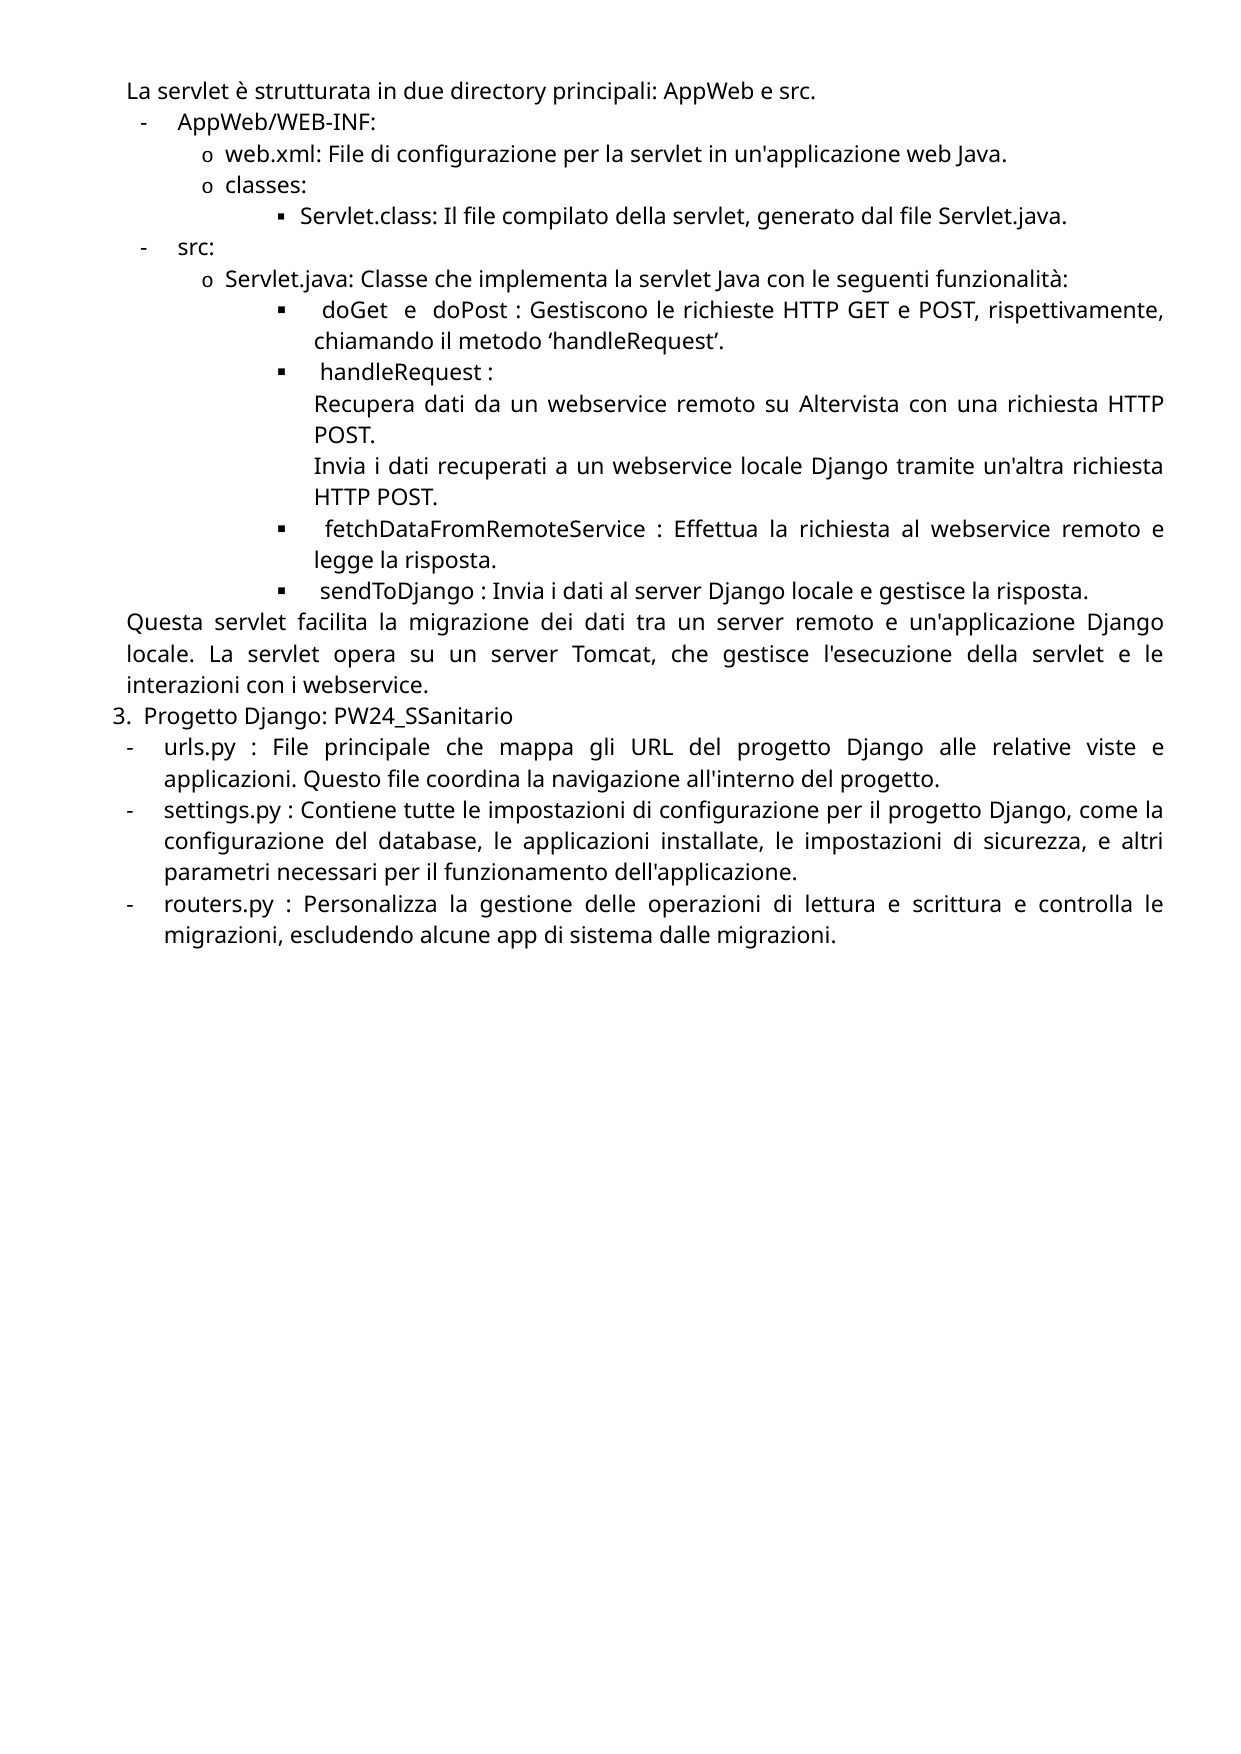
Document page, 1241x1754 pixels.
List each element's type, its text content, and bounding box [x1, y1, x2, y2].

list AppWeb/WEB-INF: [140, 106, 1165, 137]
list src: [140, 231, 1165, 262]
list routers.py : Personalizza la gestione delle operazioni di lettura e scrittura e controlla le migrazioni, escludendo alcune app di sistema dalle migrazioni. [126, 887, 1165, 950]
text Questa servlet facilita la migrazione dei dati tra un server remoto e un'applicazione Django locale. La servlet opera su un server Tomcat, che gestisce l'esecuzione della servlet e le interazioni con i webservice. [126, 606, 1165, 700]
list web.xml: File di configurazione per la servlet in un'applicazione web Java. [201, 137, 1165, 169]
list fetchDataFromRemoteService : Effettua la richiesta al webservice remoto e legge la risposta. [276, 512, 1165, 575]
list Servlet.java: Classe che implementa la servlet Java con le seguenti funzionalità: [201, 262, 1165, 294]
text La servlet è strutturata in due directory principali: AppWeb e src. [126, 75, 1165, 106]
list settings.py : Contiene tutte le impostazioni di configurazione per il progetto Django, come la configurazione del database, le applicazioni installate, le impostazioni di sicurezza, e altri parametri necessari per il funzionamento dell'applicazione. [126, 794, 1165, 887]
list doGet e doPost : Gestiscono le richieste HTTP GET e POST, rispettivamente, chiamando il metodo ‘handleRequest’. [276, 294, 1165, 356]
list Recupera dati da un webservice remoto su Altervista con una richiesta HTTP POST. [314, 387, 1165, 450]
list Servlet.class: Il file compilato della servlet, generato dal file Servlet.java. [276, 200, 1165, 231]
list handleRequest : [276, 356, 1165, 387]
list sendToDjango : Invia i dati al server Django locale e gestisce la risposta. [276, 575, 1165, 606]
list classes: [201, 169, 1165, 200]
text 3. Progetto Django: PW24_SSanitario [112, 700, 1165, 731]
list Invia i dati recuperati a un webservice locale Django tramite un'altra richiesta HTTP POST. [314, 450, 1165, 512]
list urls.py : File principale che mappa gli URL del progetto Django alle relative viste e applicazioni. Questo file coordina la navigazione all'interno del progetto. [126, 731, 1165, 794]
